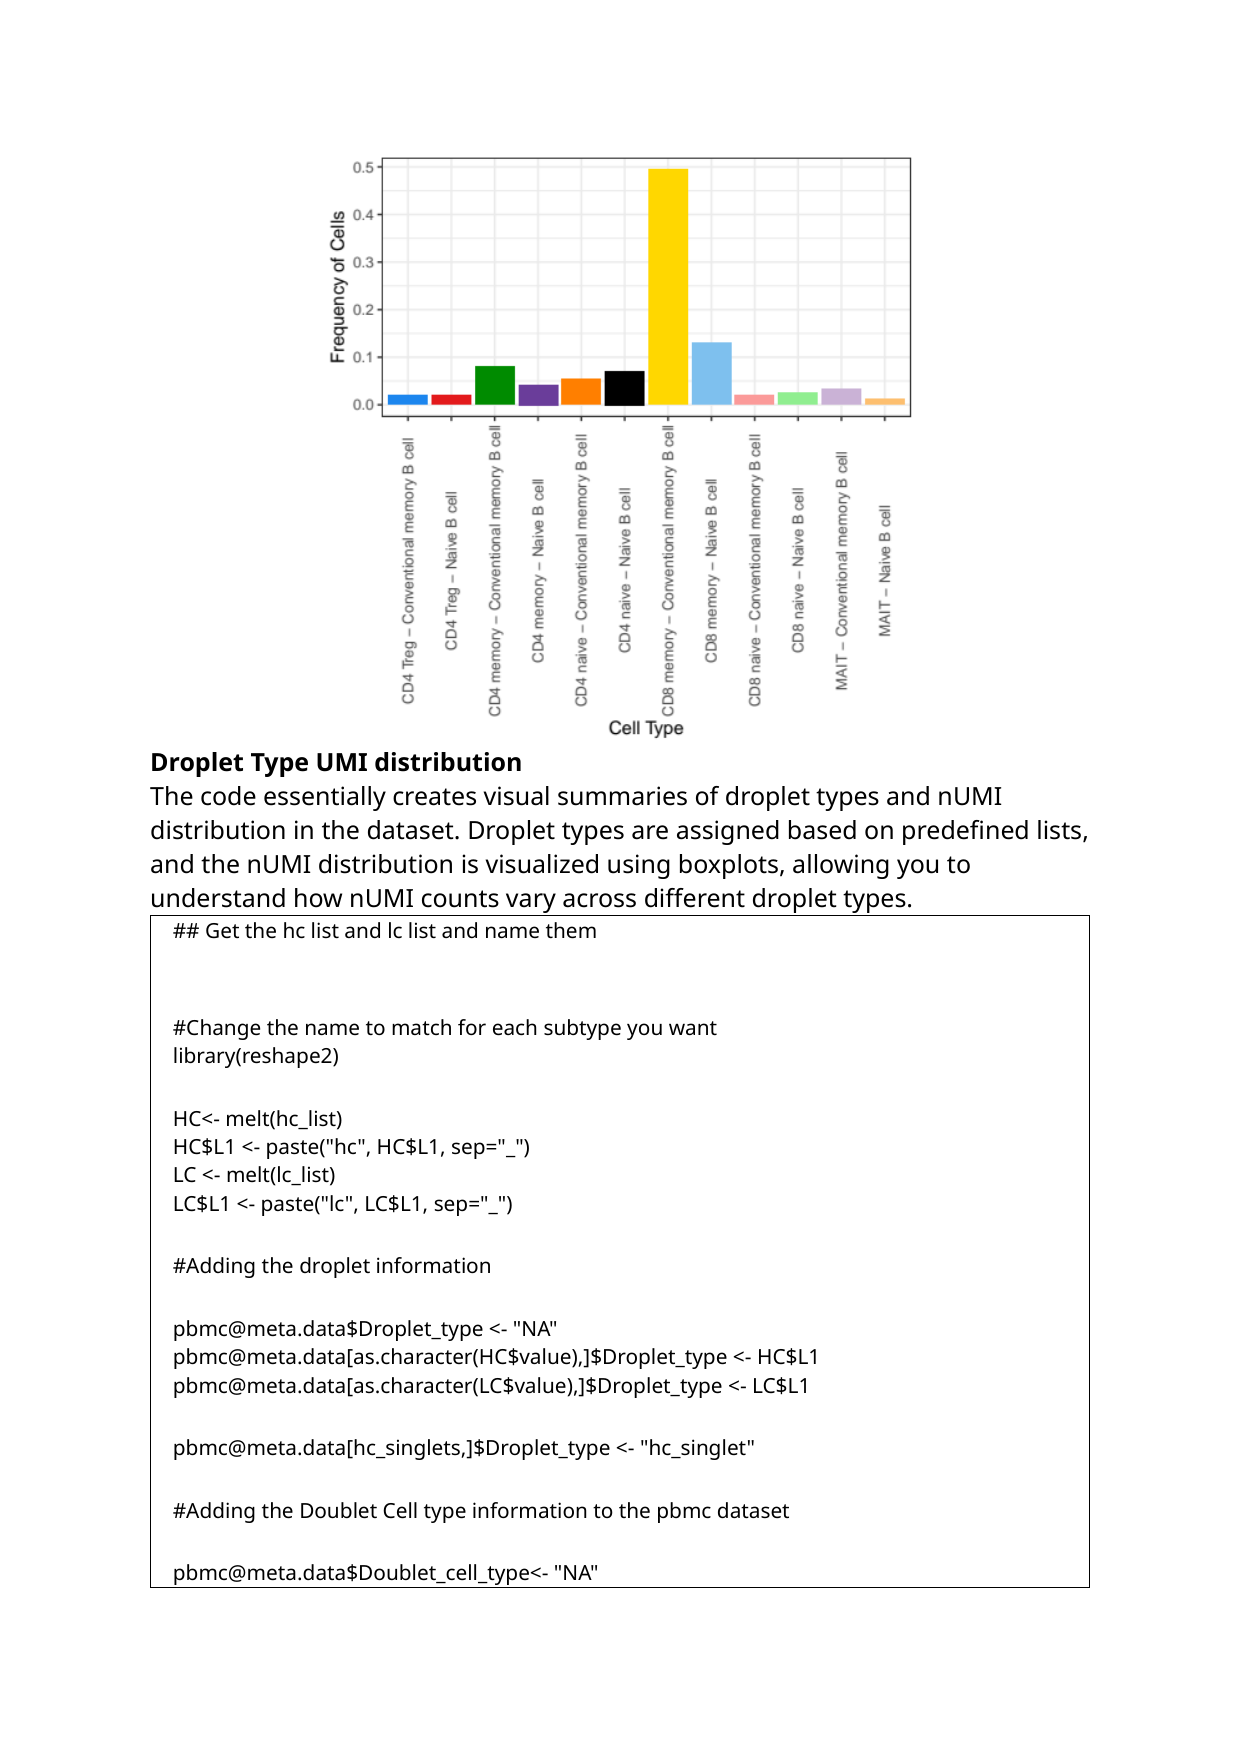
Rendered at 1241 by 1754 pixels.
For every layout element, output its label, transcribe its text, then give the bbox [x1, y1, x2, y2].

text The code essentially creates visual summaries of droplet types and nUMI distribution in the dataset. Droplet types are assigned based on predefined lists, and the nUMI distribution is visualized using boxplots, allowing you to understand how nUMI counts vary across different droplet types. [150, 779, 1090, 915]
text Droplet Type UMI distribution [150, 745, 1090, 779]
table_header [151, 916, 1089, 1587]
